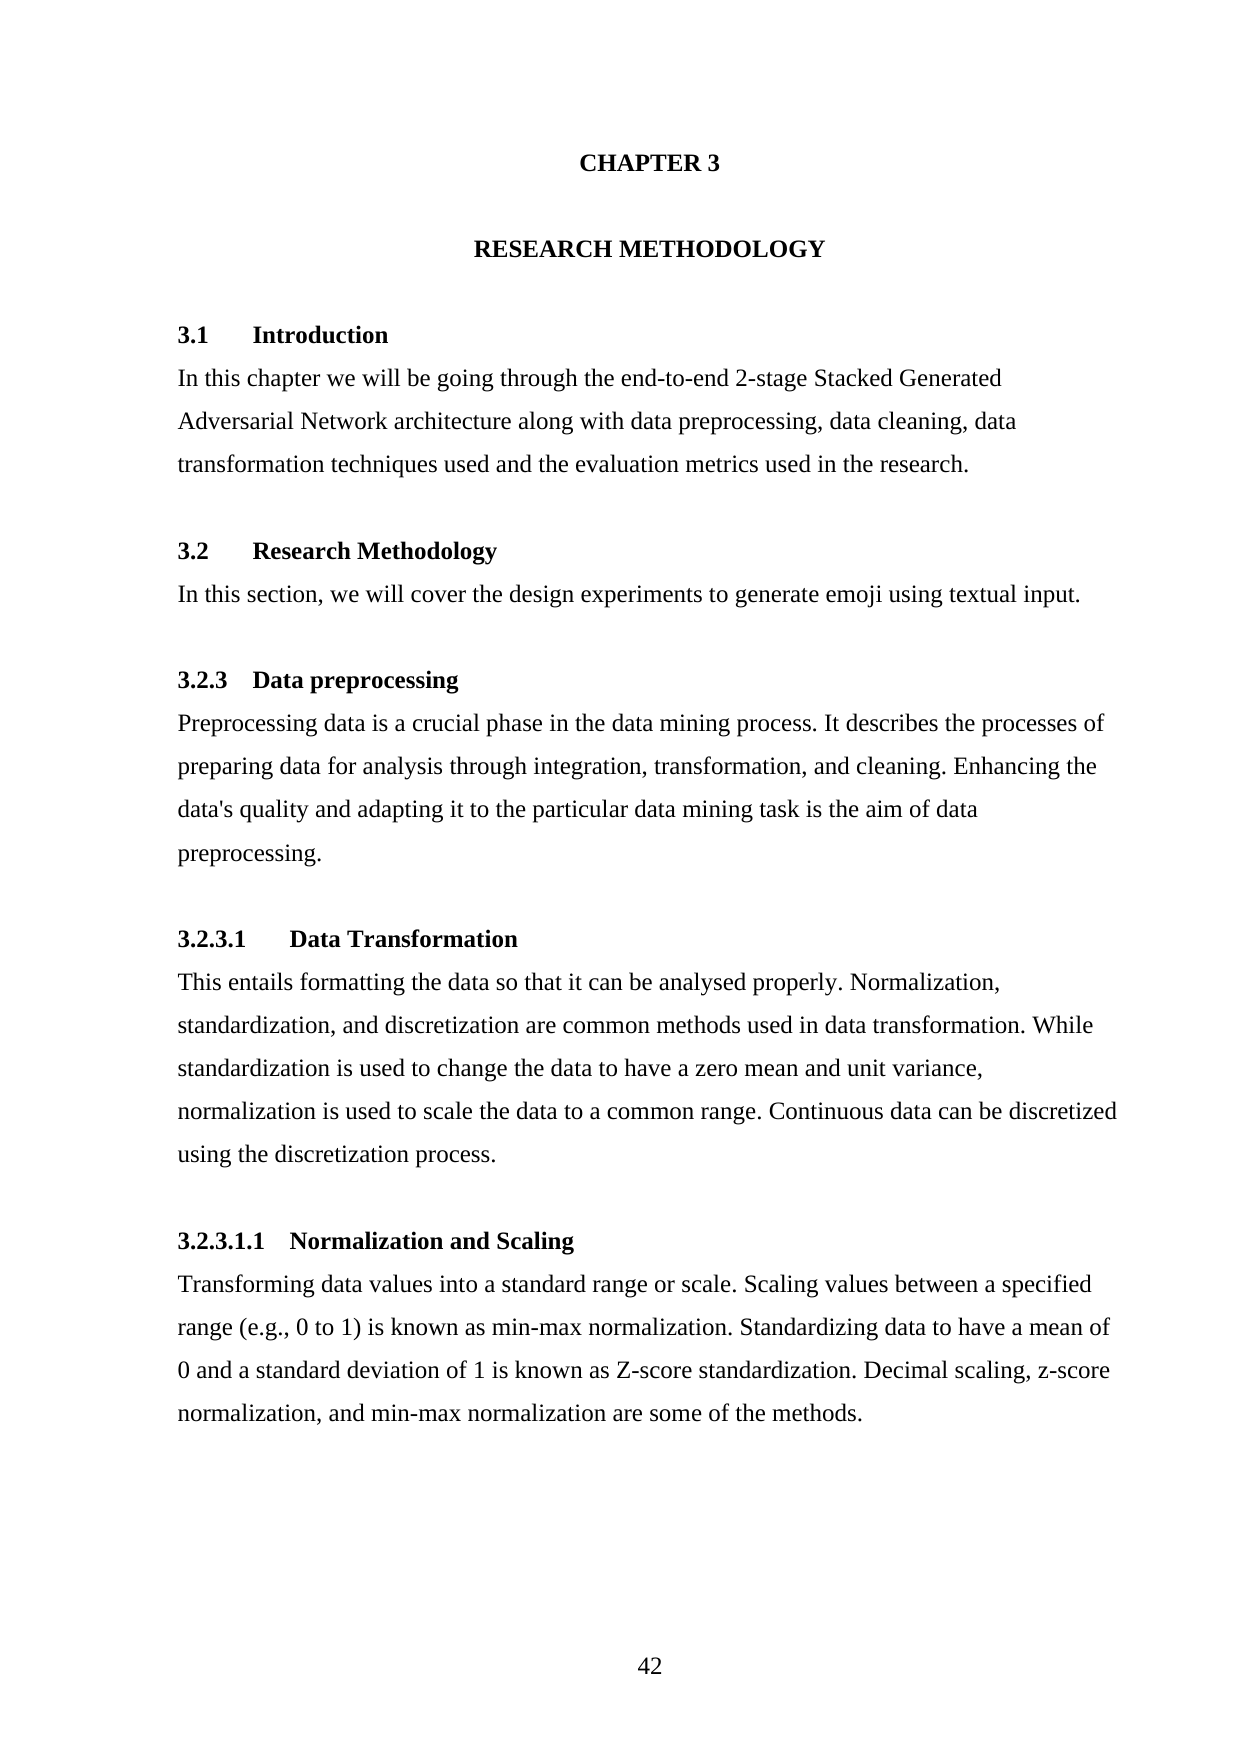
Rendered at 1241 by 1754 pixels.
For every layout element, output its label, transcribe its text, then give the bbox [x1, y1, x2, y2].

text Transforming data values into a standard range or scale. Scaling values between a specified range (e.g., 0 to 1) is known as min-max normalization. Standardizing data to have a mean of 0 and a standard deviation of 1 is known as Z-score standardization. Decimal scaling, z-score normalization, and min-max normalization are some of the methods. [177, 1269, 1122, 1427]
text In this chapter we will be going through the end-to-end 2-stage Stacked Generated Adversarial Network architecture along with data preprocessing, data cleaning, data transformation techniques used and the evaluation metrics used in the research. [177, 363, 1122, 478]
text CHAPTER 3 [295, 148, 1004, 176]
text 3.2 Research Methodology [177, 536, 1004, 564]
text 3.2.3.1 Data Transformation [177, 924, 1004, 953]
text In this section, we will cover the design experiments to generate emoji using textual input. [177, 579, 1122, 608]
text Preprocessing data is a crucial phase in the data mining process. It describes the processes of preparing data for analysis through integration, transformation, and cleaning. Enhancing the data's quality and adapting it to the particular data mining task is the aim of data preprocessing. [177, 708, 1122, 866]
text This entails formatting the data so that it can be analysed properly. Normalization, standardization, and discretization are common methods used in data transformation. While standardization is used to change the data to have a zero mean and unit variance, normalization is used to scale the data to a common range. Continuous data can be discretized using the discretization process. [177, 967, 1122, 1168]
text 3.1 Introduction [177, 320, 1004, 349]
text 3.2.3 Data preprocessing [177, 665, 1004, 694]
text RESEARCH METHODOLOGY [295, 234, 1004, 263]
text 3.2.3.1.1 Normalization and Scaling [177, 1226, 1004, 1254]
